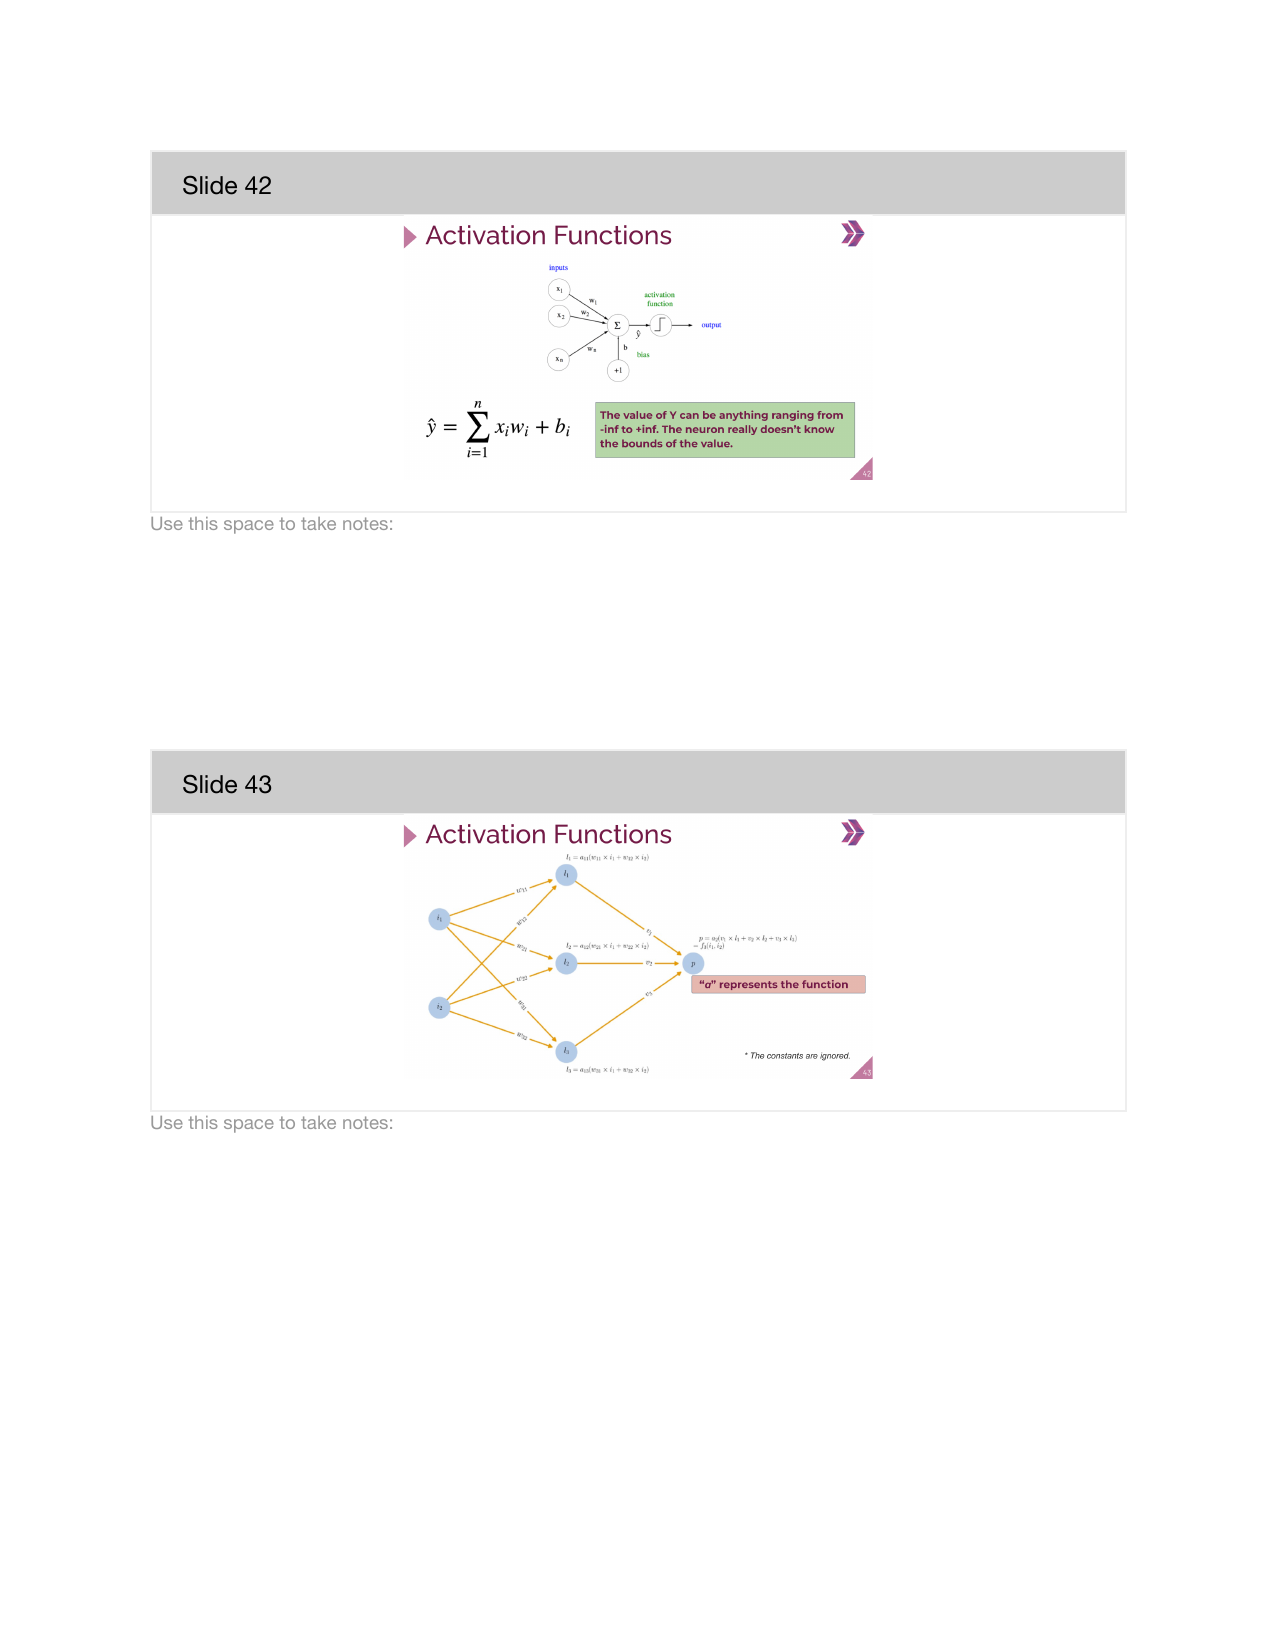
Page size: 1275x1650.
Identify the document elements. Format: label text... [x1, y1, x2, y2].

table_header Slide 43 [152, 751, 1125, 813]
text Use this space to take notes: [150, 513, 1125, 536]
table_header Slide 42 [152, 152, 1125, 214]
text Use this space to take notes: [150, 1112, 1125, 1135]
table_cell [152, 216, 1125, 511]
picture [403, 814, 873, 1079]
picture [403, 215, 873, 480]
table_cell [152, 815, 1125, 1110]
